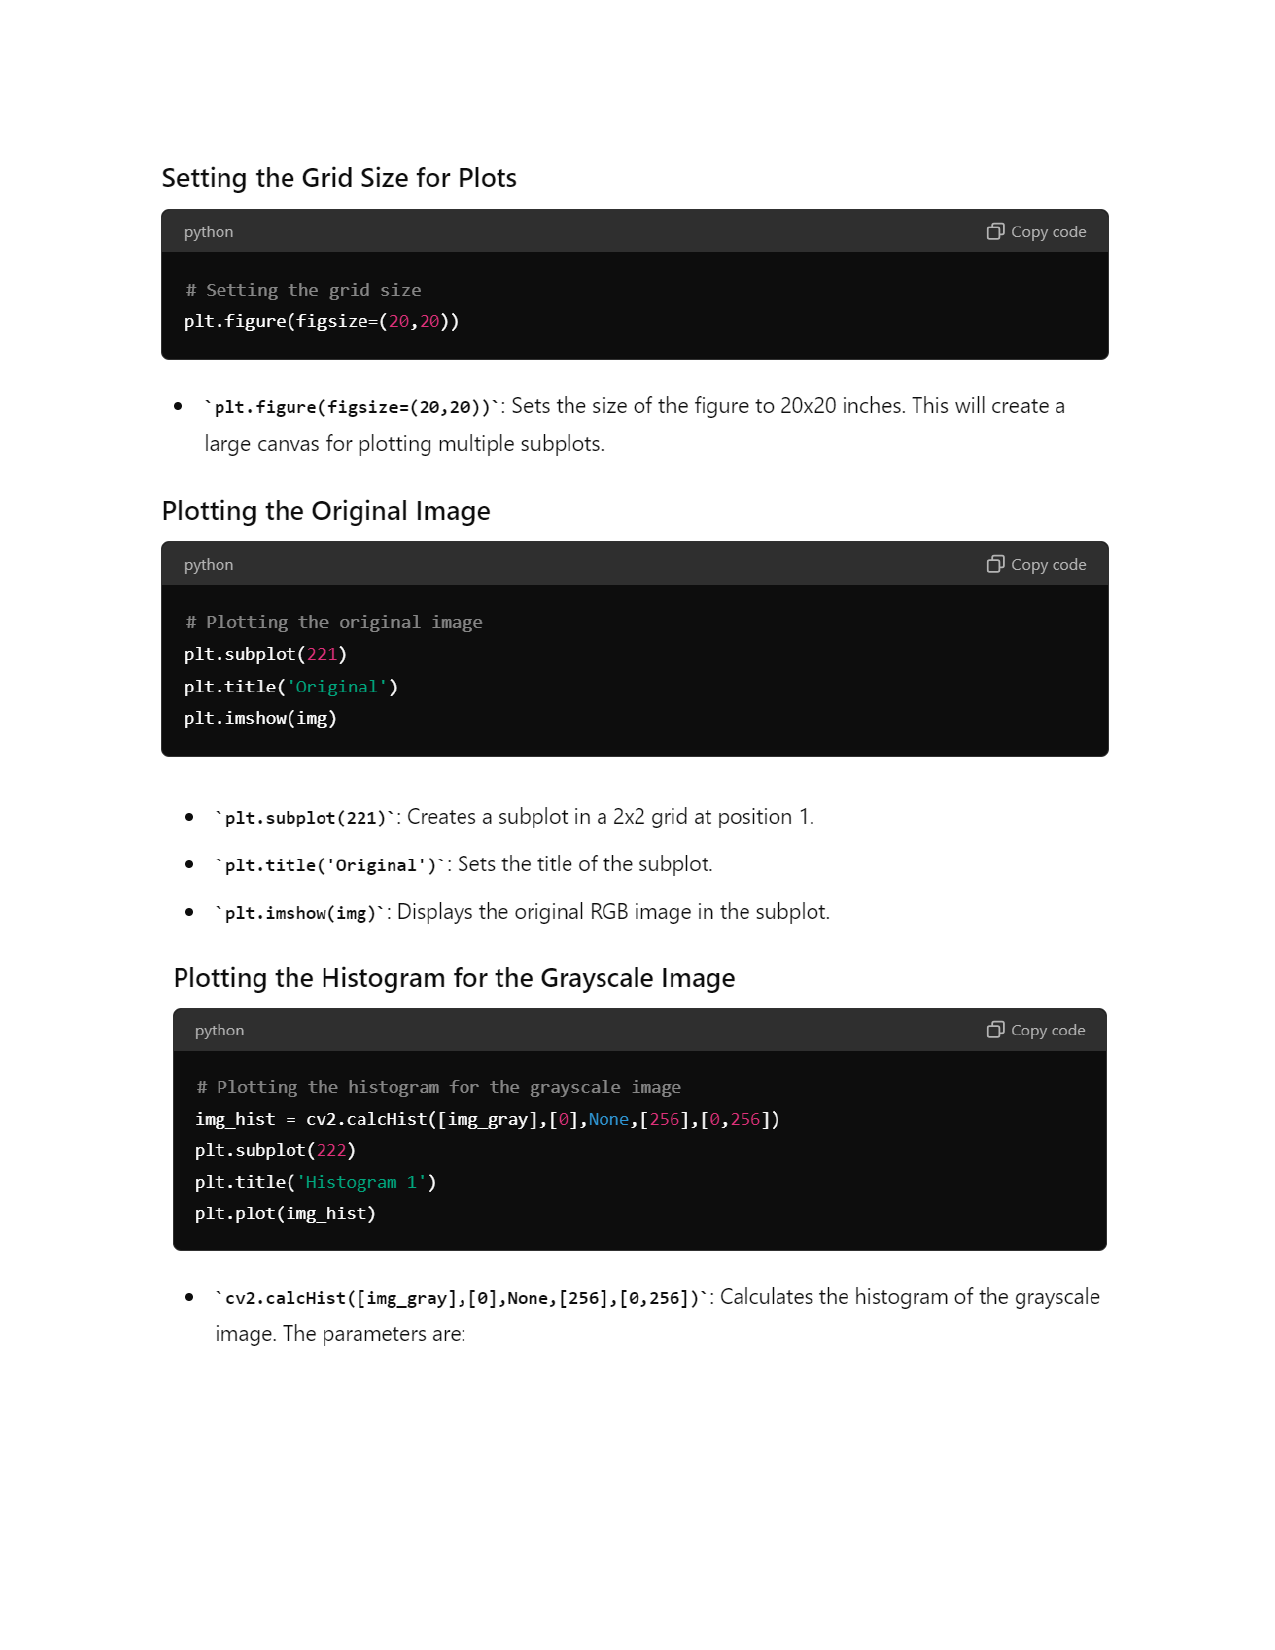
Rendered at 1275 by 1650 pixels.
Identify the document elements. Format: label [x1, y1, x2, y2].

picture [150, 790, 1125, 1350]
picture [150, 150, 1125, 769]
